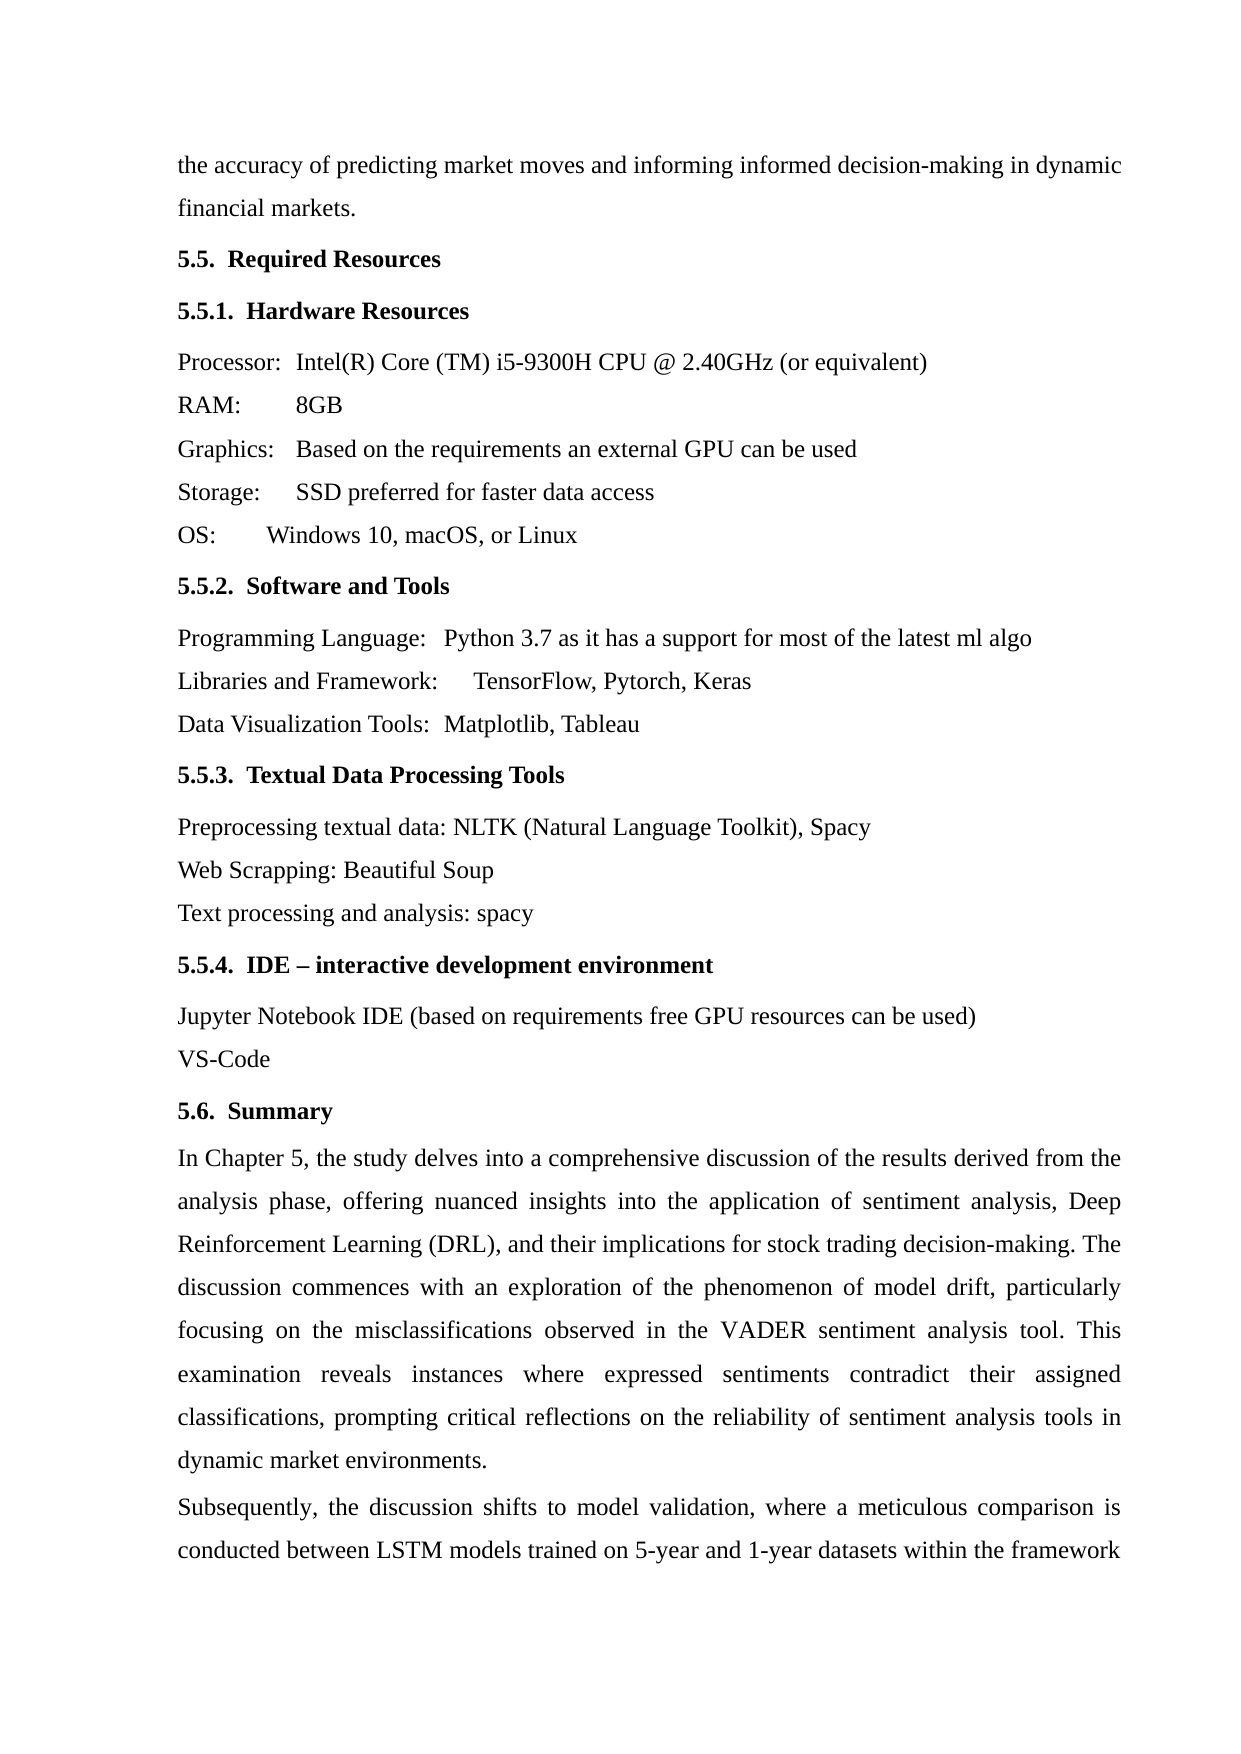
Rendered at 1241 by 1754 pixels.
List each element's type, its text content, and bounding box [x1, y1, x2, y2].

subtitle Summary [177, 1096, 1122, 1124]
text VS-Code [177, 1044, 1122, 1073]
subtitle Hardware Resources [177, 296, 1122, 325]
list Programming Language: Python 3.7 as it has a support for most of the latest ml algo [177, 623, 1122, 652]
text In Chapter 5, the study delves into a comprehensive discussion of the results derived from the analysis phase, offering nuanced insights into the application of sentiment analysis, Deep Reinforcement Learning (DRL), and their implications for stock trading decision-making. The discussion commences with an exploration of the phenomenon of model drift, particularly focusing on the misclassifications observed in the VADER sentiment analysis tool. This examination reveals instances where expressed sentiments contradict their assigned classifications, prompting critical reflections on the reliability of sentiment analysis tools in dynamic market environments. [177, 1143, 1122, 1474]
list Processor: Intel(R) Core (TM) i5-9300H CPU @ 2.40GHz (or equivalent) [177, 347, 1122, 376]
list RAM: 8GB [177, 391, 1122, 419]
subtitle Required Resources [177, 244, 1122, 273]
text Jupyter Notebook IDE (based on requirements free GPU resources can be used) [177, 1001, 1122, 1030]
list Text processing and analysis: spacy [177, 898, 1122, 927]
subtitle Software and Tools [177, 571, 1122, 600]
subtitle IDE – interactive development environment [177, 950, 1122, 978]
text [177, 1492, 1122, 1564]
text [177, 150, 1122, 222]
subtitle Textual Data Processing Tools [177, 761, 1122, 789]
list Graphics: Based on the requirements an external GPU can be used [177, 434, 1122, 462]
list Preprocessing textual data: NLTK (Natural Language Toolkit), Spacy [177, 812, 1122, 841]
list Web Scrapping: Beautiful Soup [177, 855, 1122, 884]
list Libraries and Framework: TensorFlow, Pytorch, Keras [177, 666, 1122, 695]
list Data Visualization Tools: Matplotlib, Tableau [177, 709, 1122, 738]
list Storage: SSD preferred for faster data access [177, 477, 1122, 506]
list OS: Windows 10, macOS, or Linux [177, 520, 1122, 549]
